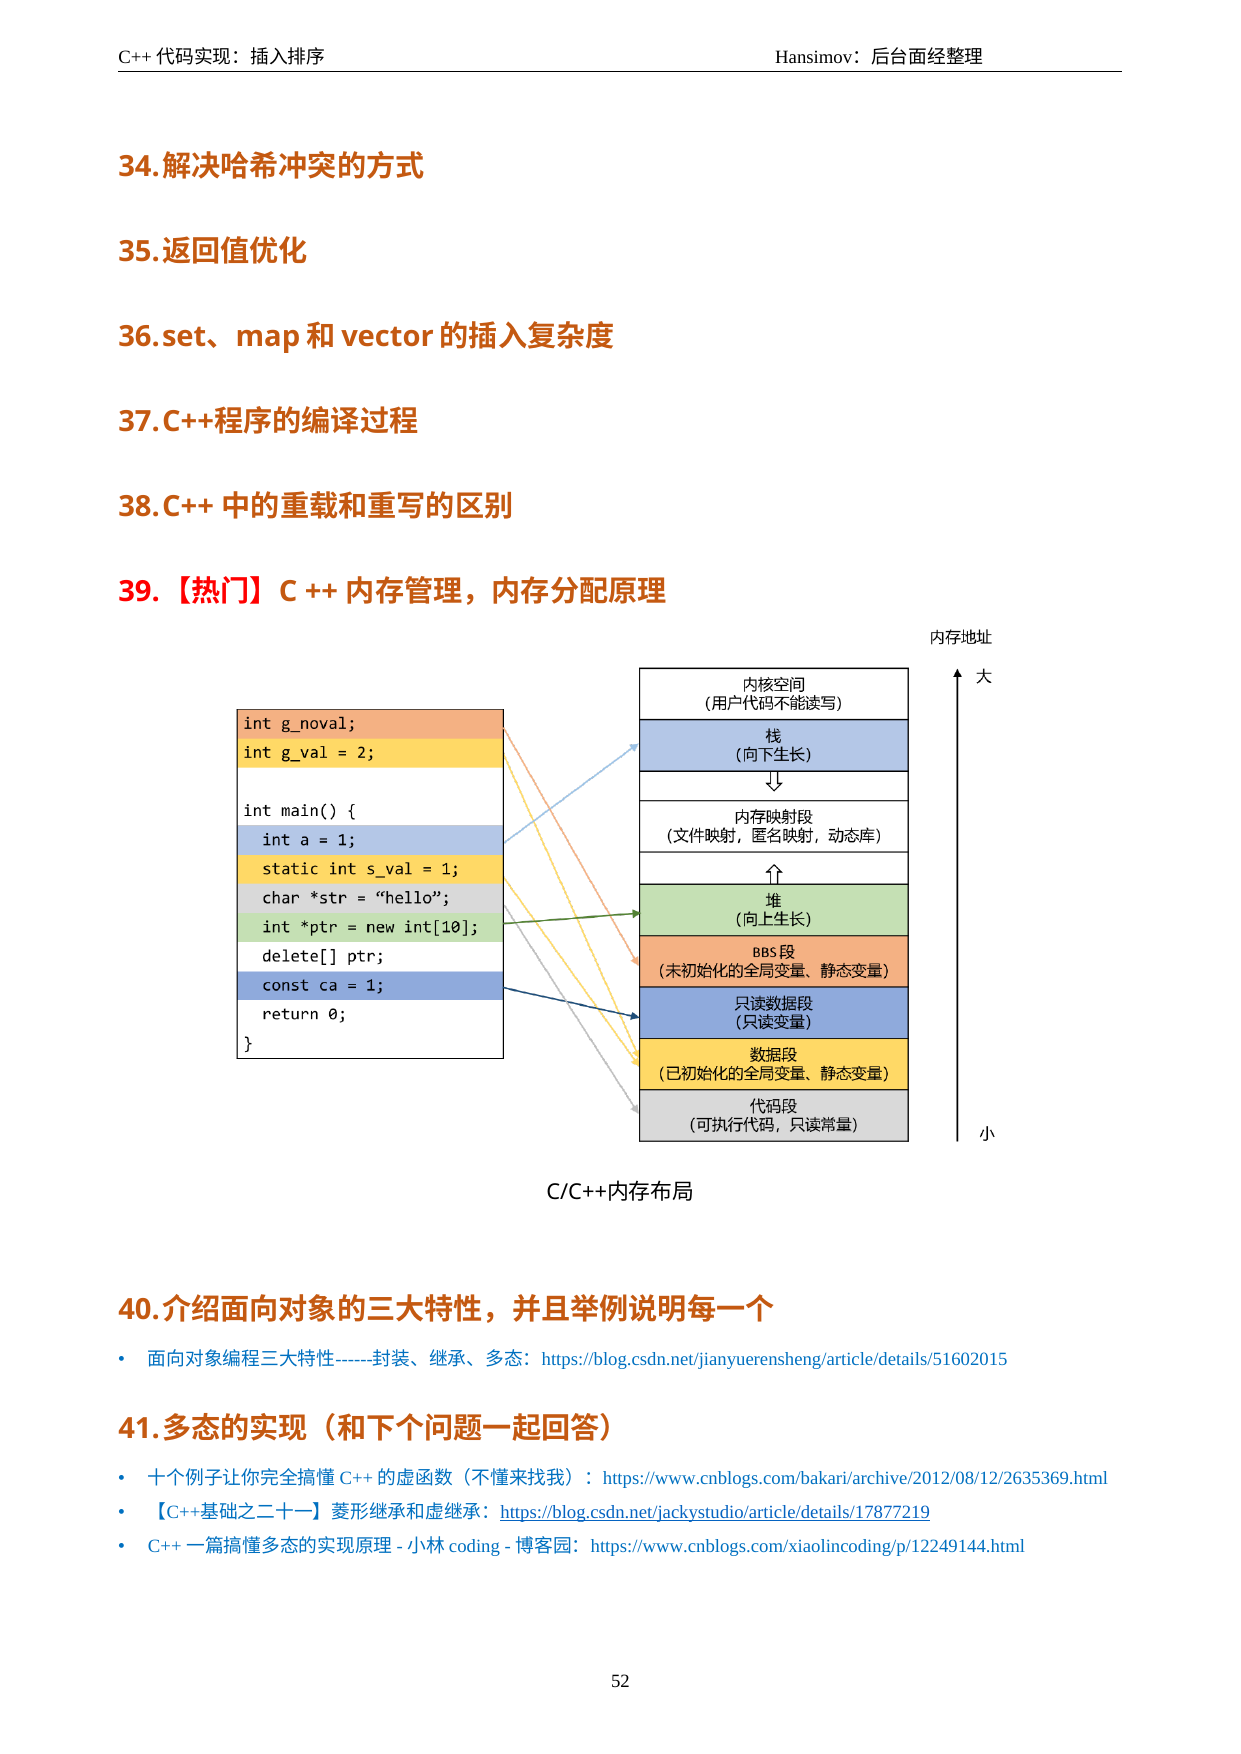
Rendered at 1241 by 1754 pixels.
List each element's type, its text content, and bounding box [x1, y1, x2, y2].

subtitle 多态的实现（和下个问题一起回答） [118, 1392, 1122, 1459]
subtitle 解决哈希冲突的方式 [118, 130, 1122, 198]
text C++ 一篇搞懂多态的实现原理 - 小林coding - 博客园：https://www.cnblogs.com/xiaolincoding/p/12249144.html [118, 1527, 1122, 1561]
subtitle set、map和vector的插入复杂度 [118, 300, 1122, 368]
text 【C++基础之二十一】菱形继承和虚继承：https://blog.csdn.net/jackystudio/article/details/17877219 [118, 1493, 1122, 1527]
subtitle 介绍面向对象的三大特性，并且举例说明每一个 [118, 1273, 1122, 1341]
text C/C++内存布局 [118, 1173, 1122, 1207]
subtitle C++ 中的重载和重写的区别 [118, 469, 1122, 537]
subtitle 【热门】C ++ 内存管理，内存分配原理 [118, 554, 1122, 622]
text 面向对象编程三大特性------封装、继承、多态：https://blog.csdn.net/jianyuerensheng/article/details/51602015 [118, 1341, 1122, 1375]
text 十个例子让你完全搞懂 C++ 的虚函数（不懂来找我）：https://www.cnblogs.com/bakari/archive/2012/08/12/2635369.html [118, 1459, 1122, 1493]
subtitle C++程序的编译过程 [118, 384, 1122, 452]
picture [236, 622, 1004, 1152]
subtitle 返回值优化 [118, 215, 1122, 283]
